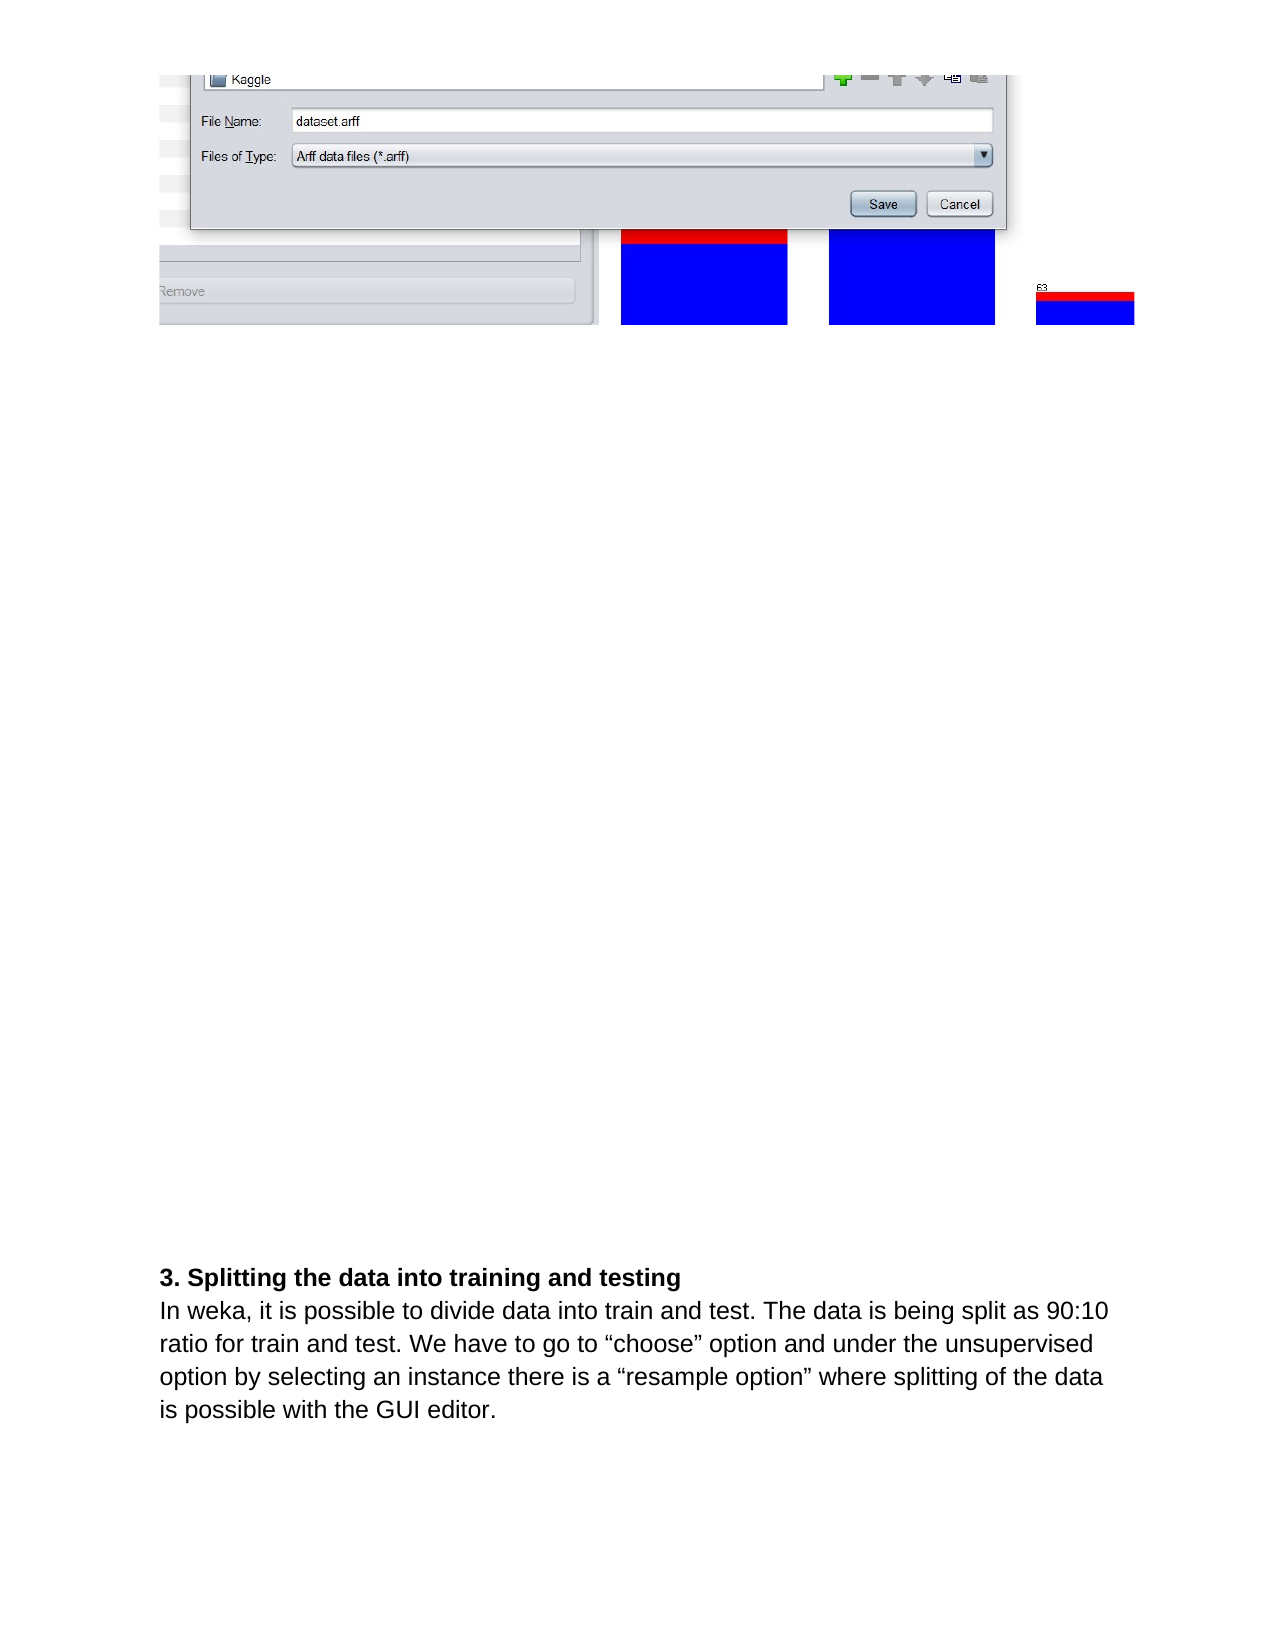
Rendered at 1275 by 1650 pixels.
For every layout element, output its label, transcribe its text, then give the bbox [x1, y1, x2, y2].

text 3. Splitting the data into training and testing [159, 1263, 1125, 1292]
text In weka, it is possible to divide data into train and test. The data is being split as 90:10 ratio for train and test. We have to go to “choose” option and under the unsupervised option by selecting an instance there is a “resample option” where splitting of the data is possible with the GUI editor. [159, 1296, 1125, 1424]
picture [159, 75, 1135, 325]
